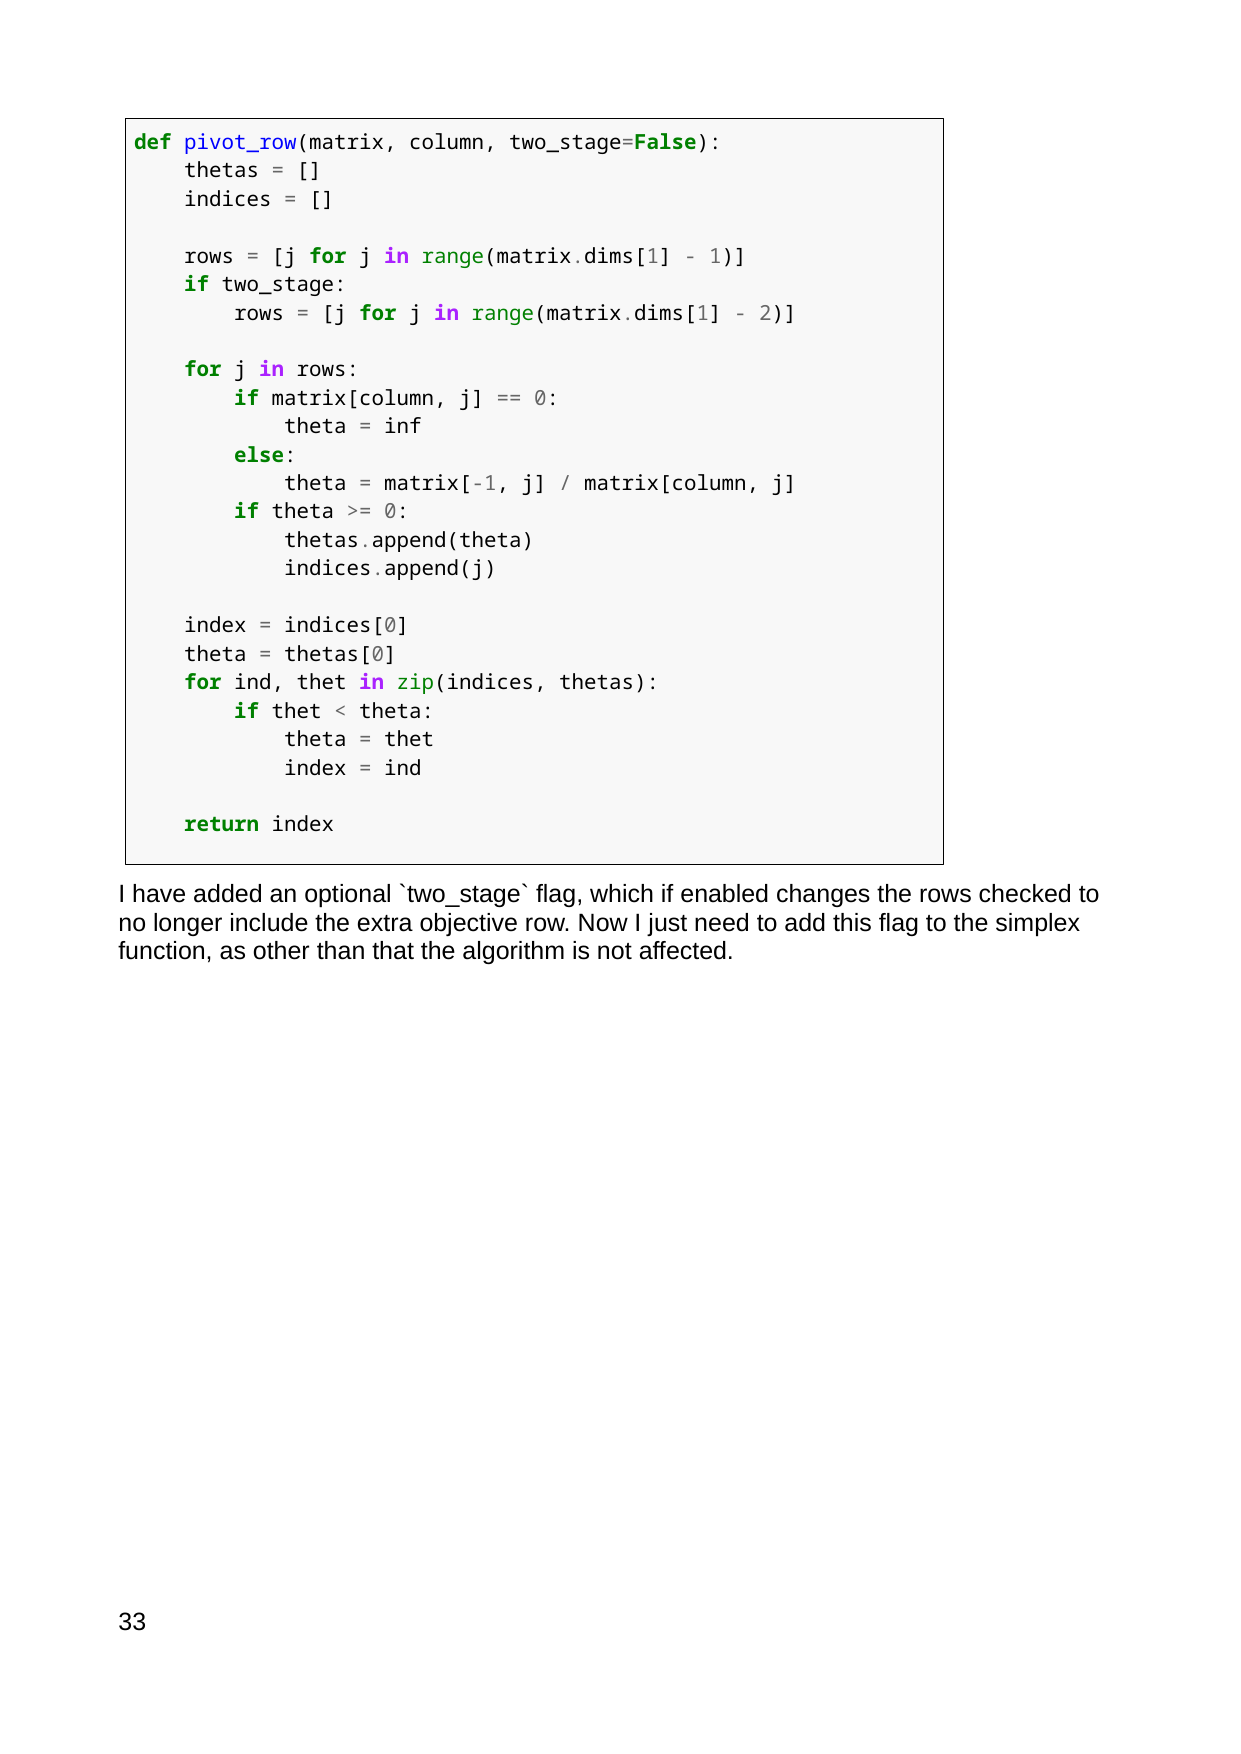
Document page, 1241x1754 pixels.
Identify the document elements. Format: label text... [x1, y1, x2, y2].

text I have added an optional `two_stage` flag, which if enabled changes the rows checked to no longer include the extra objective row. Now I just need to add this flag to the simplex function, as other than that the algorithm is not affected. [118, 879, 1122, 965]
